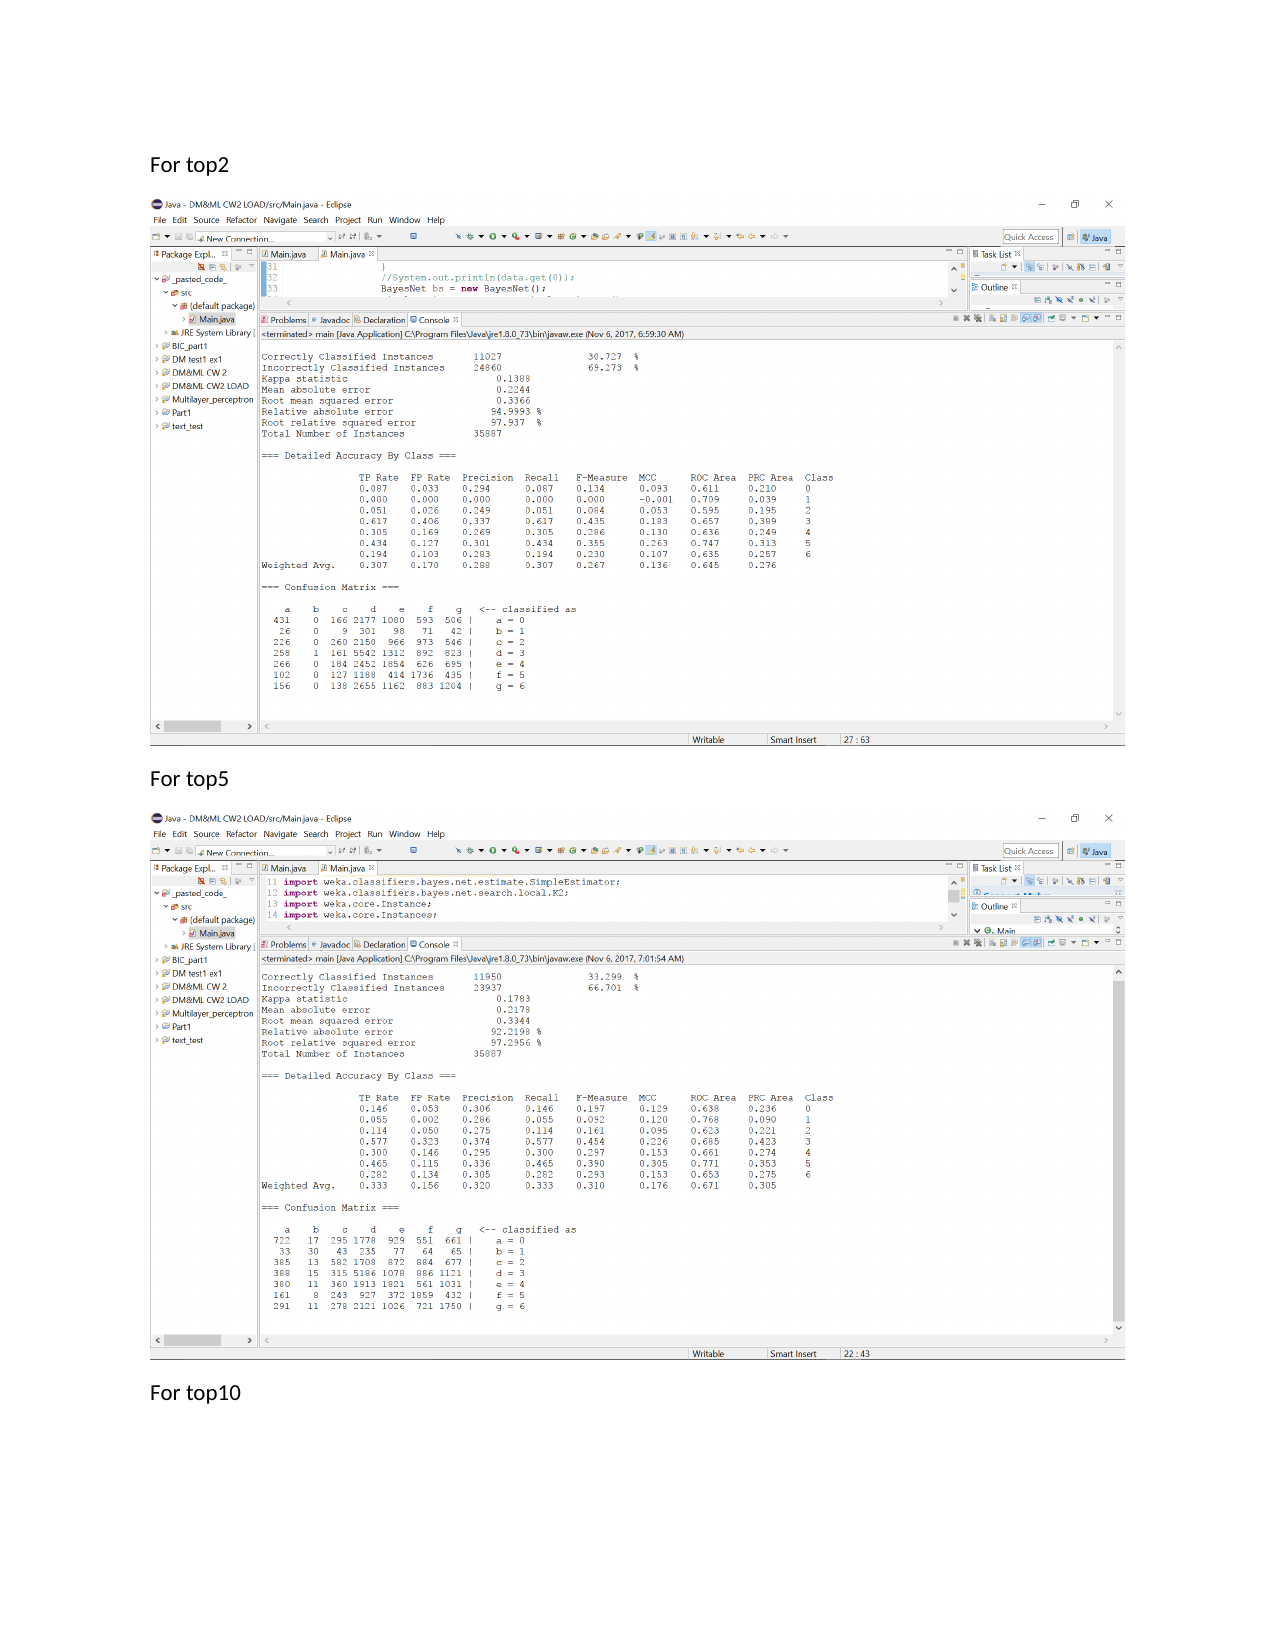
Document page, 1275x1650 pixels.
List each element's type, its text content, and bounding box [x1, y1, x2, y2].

text For top10 [150, 1378, 1125, 1406]
picture [150, 811, 1125, 1360]
text For top5 [150, 764, 1125, 792]
picture [150, 196, 1125, 746]
text For top2 [150, 150, 1125, 178]
